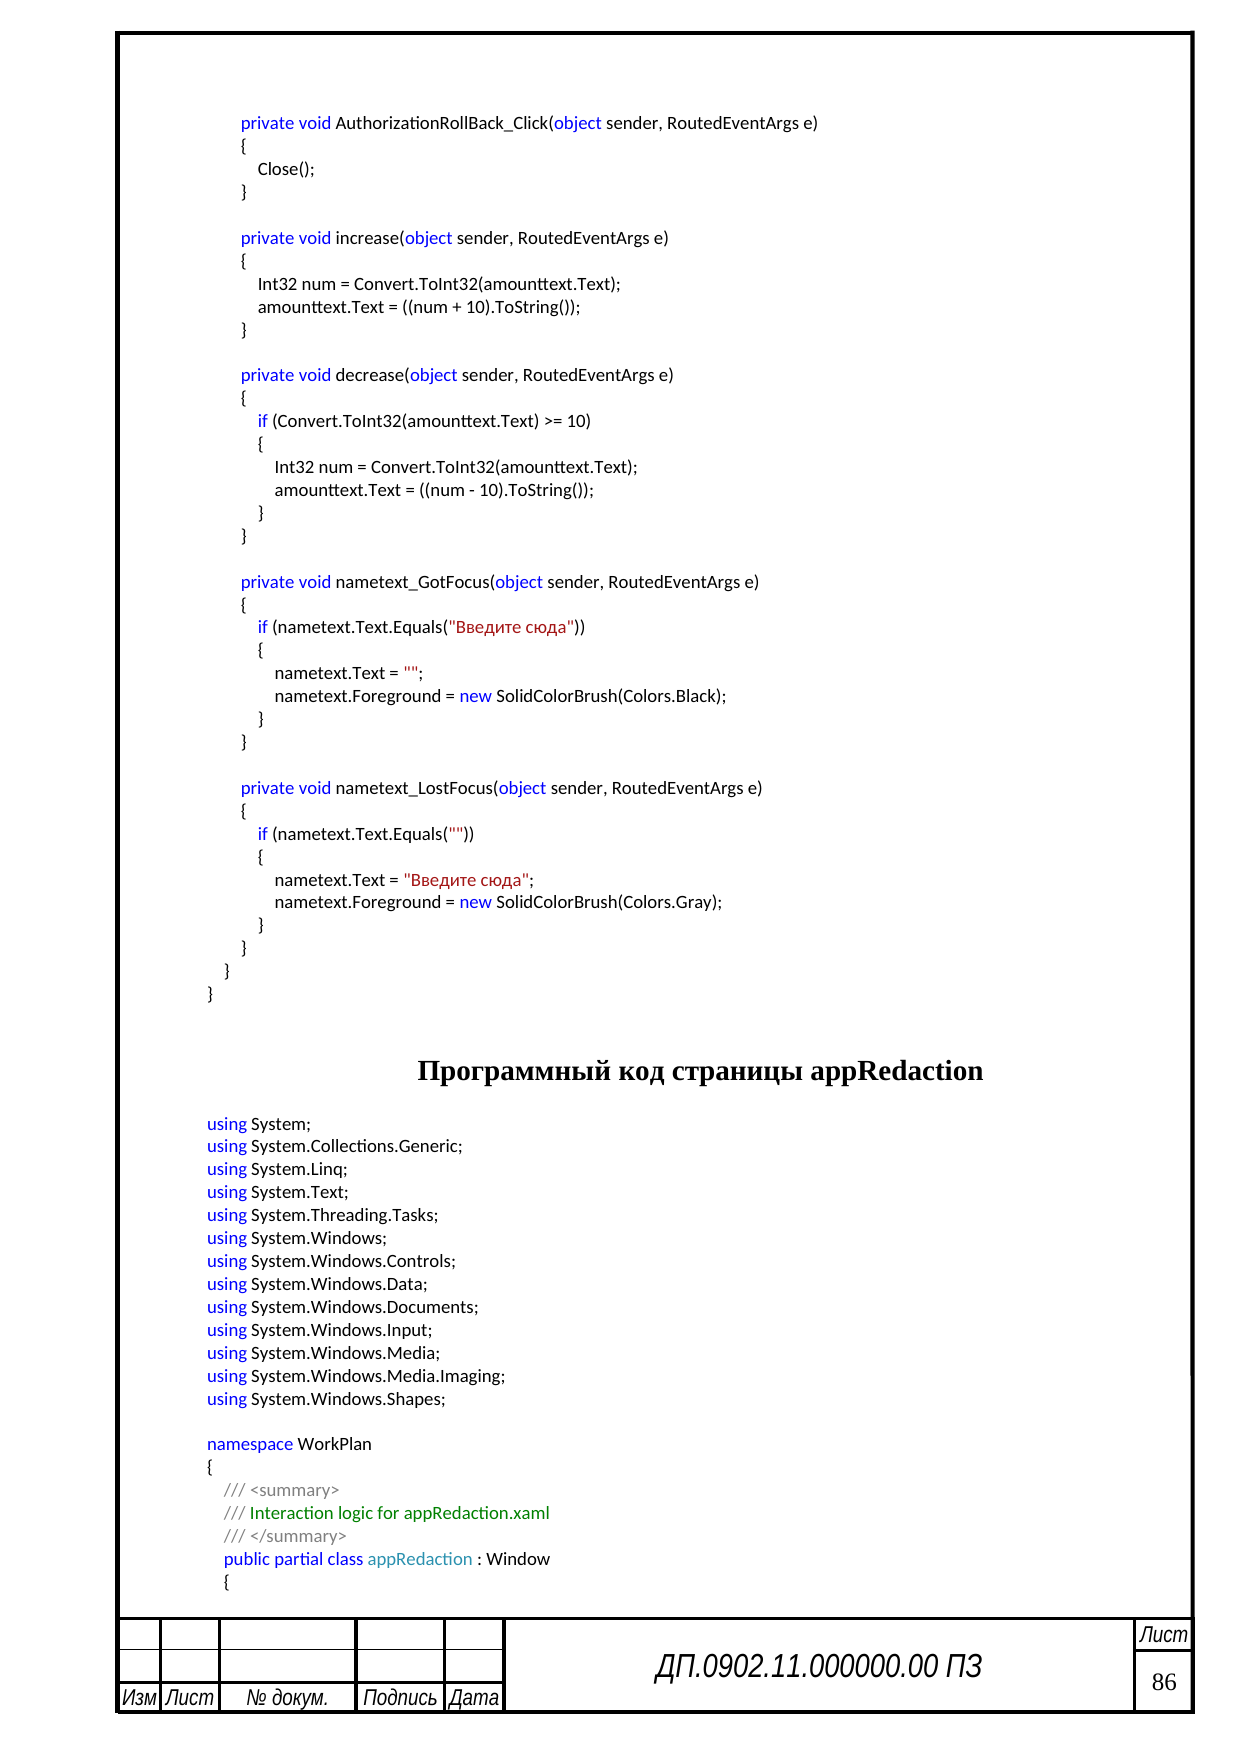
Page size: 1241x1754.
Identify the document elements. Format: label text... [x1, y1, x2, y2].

text using System.Windows.Controls; [118, 1249, 1194, 1272]
text } [118, 707, 1194, 730]
text /// Interaction logic for appRedaction.xaml [118, 1501, 1194, 1524]
text private void nametext_LostFocus(object sender, RoutedEventArgs e) [118, 776, 1194, 799]
text private void increase(object sender, RoutedEventArgs e) [118, 226, 1194, 249]
text { [118, 134, 1194, 157]
text Программный код страницы appRedaction [236, 1053, 1164, 1087]
text } [118, 730, 1194, 753]
text if (Convert.ToInt32(amounttext.Text) >= 10) [118, 409, 1194, 432]
text } [118, 914, 1194, 937]
text namespace WorkPlan [118, 1433, 1194, 1456]
text } [118, 937, 1194, 959]
text Close(); [118, 157, 1194, 180]
text { [118, 432, 1194, 455]
text if (nametext.Text.Equals("Введите сюда")) [118, 616, 1194, 639]
text { [118, 799, 1194, 822]
text using System.Threading.Tasks; [118, 1203, 1194, 1226]
text { [118, 1456, 1194, 1478]
text } [118, 982, 1194, 1005]
text using System.Windows.Media.Imaging; [118, 1364, 1194, 1387]
text { [118, 387, 1194, 409]
text nametext.Text = ""; [118, 662, 1194, 684]
text } [118, 318, 1194, 341]
text private void AuthorizationRollBack_Click(object sender, RoutedEventArgs e) [118, 112, 1194, 134]
text using System.Windows.Input; [118, 1318, 1194, 1341]
text Int32 num = Convert.ToInt32(amounttext.Text); [118, 455, 1194, 478]
text private void nametext_GotFocus(object sender, RoutedEventArgs e) [118, 570, 1194, 593]
text private void decrease(object sender, RoutedEventArgs e) [118, 364, 1194, 387]
text } [118, 959, 1194, 982]
text } [118, 180, 1194, 203]
text } [118, 524, 1194, 547]
text { [118, 593, 1194, 616]
text amounttext.Text = ((num + 10).ToString()); [118, 295, 1194, 318]
text using System; [118, 1112, 1194, 1135]
text nametext.Foreground = new SolidColorBrush(Colors.Gray); [118, 891, 1194, 914]
text /// <summary> [118, 1478, 1194, 1501]
text using System.Windows; [118, 1226, 1194, 1249]
text using System.Windows.Data; [118, 1272, 1194, 1295]
text Int32 num = Convert.ToInt32(amounttext.Text); [118, 272, 1194, 295]
text using System.Windows.Documents; [118, 1295, 1194, 1318]
text /// </summary> [118, 1524, 1194, 1547]
text { [118, 639, 1194, 662]
text { [118, 249, 1194, 272]
text using System.Collections.Generic; [118, 1135, 1194, 1158]
text using System.Text; [118, 1181, 1194, 1203]
text if (nametext.Text.Equals("")) [118, 822, 1194, 845]
text } [118, 501, 1194, 524]
text amounttext.Text = ((num - 10).ToString()); [118, 478, 1194, 501]
text { [118, 845, 1194, 868]
text nametext.Foreground = new SolidColorBrush(Colors.Black); [118, 684, 1194, 707]
text using System.Windows.Shapes; [118, 1387, 1194, 1410]
text using System.Linq; [118, 1158, 1194, 1181]
text public partial class appRedaction : Window [118, 1547, 1194, 1570]
text { [118, 1570, 1194, 1593]
text nametext.Text = "Введите сюда"; [118, 868, 1194, 891]
text using System.Windows.Media; [118, 1341, 1194, 1364]
